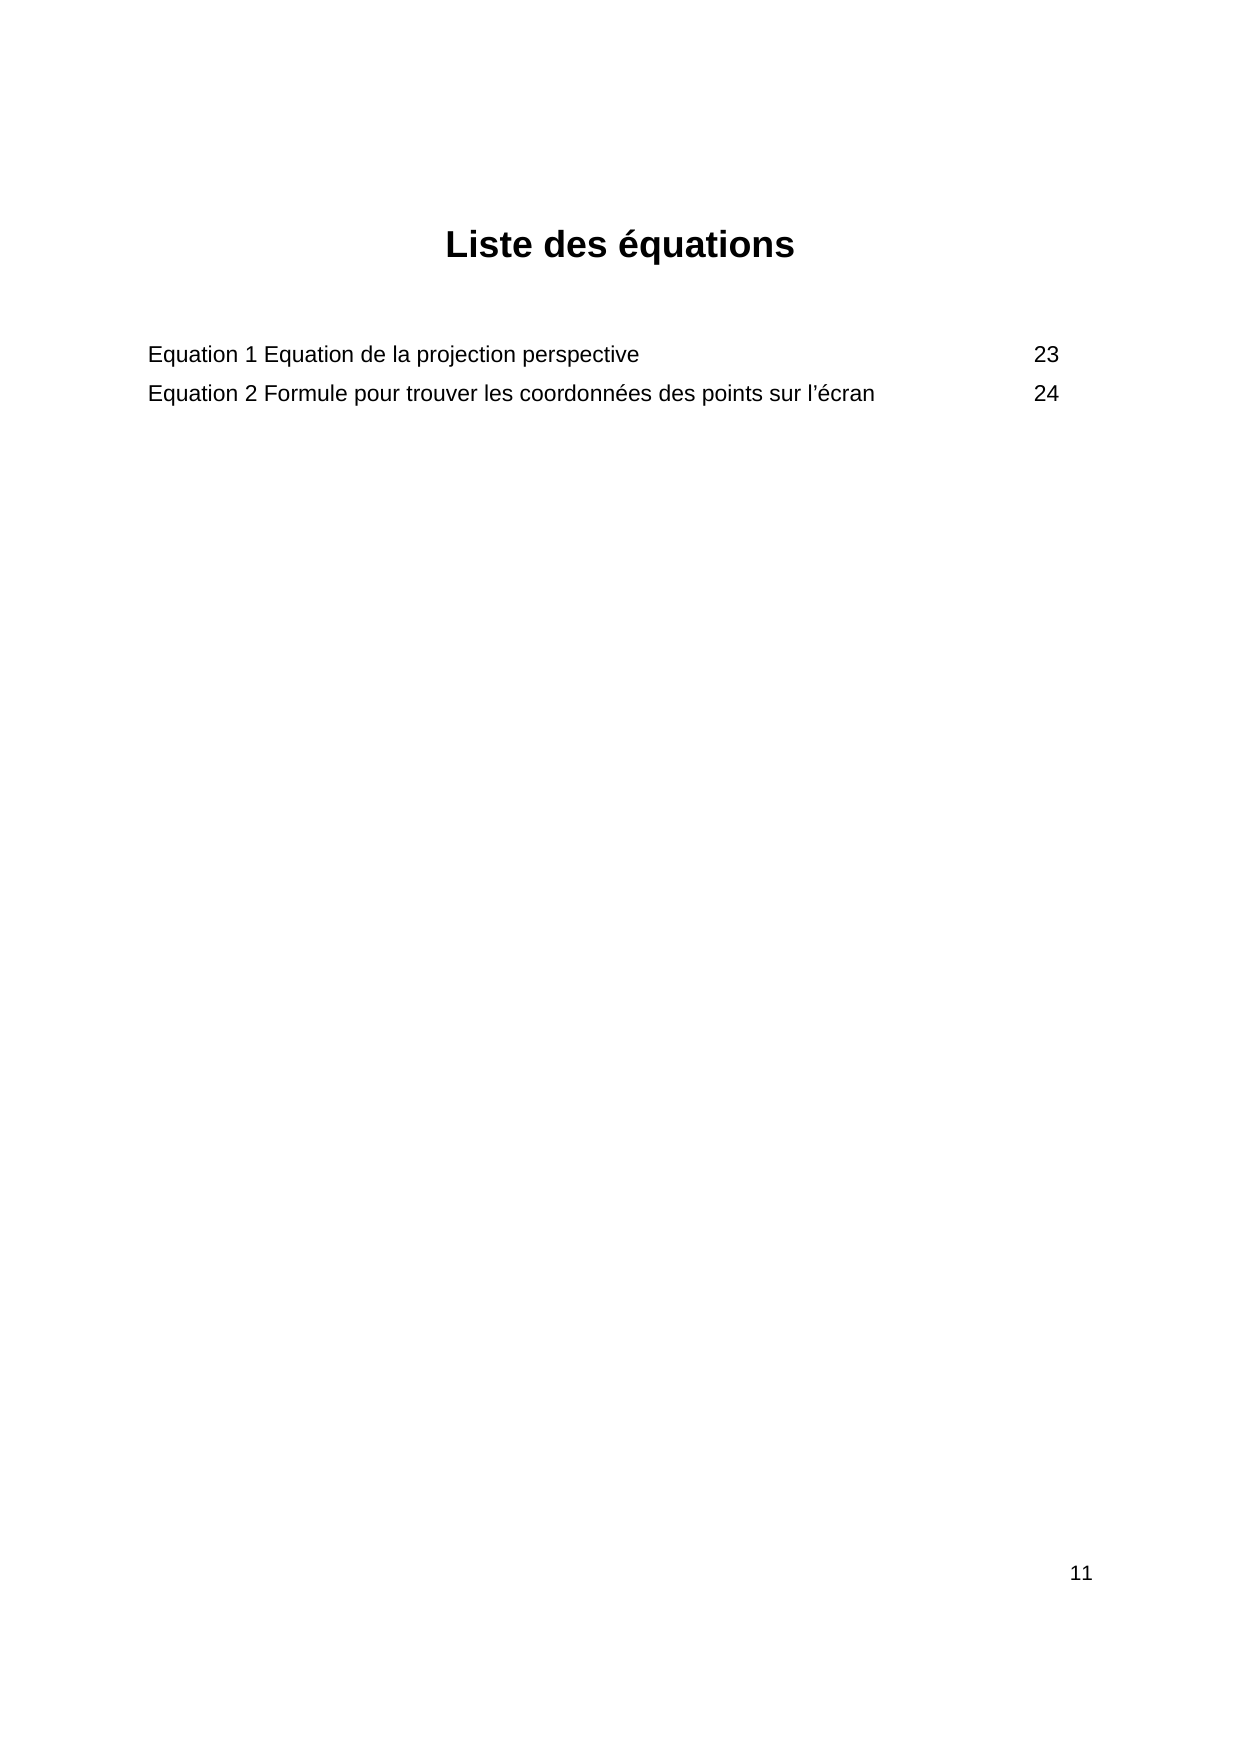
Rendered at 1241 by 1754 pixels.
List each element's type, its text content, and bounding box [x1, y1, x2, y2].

text Equation 1 Equation de la projection perspective 23 [148, 341, 1092, 367]
list Liste des équations [148, 223, 1092, 266]
text Equation 2 Formule pour trouver les coordonnées des points sur l’écran 24 [148, 380, 1092, 407]
